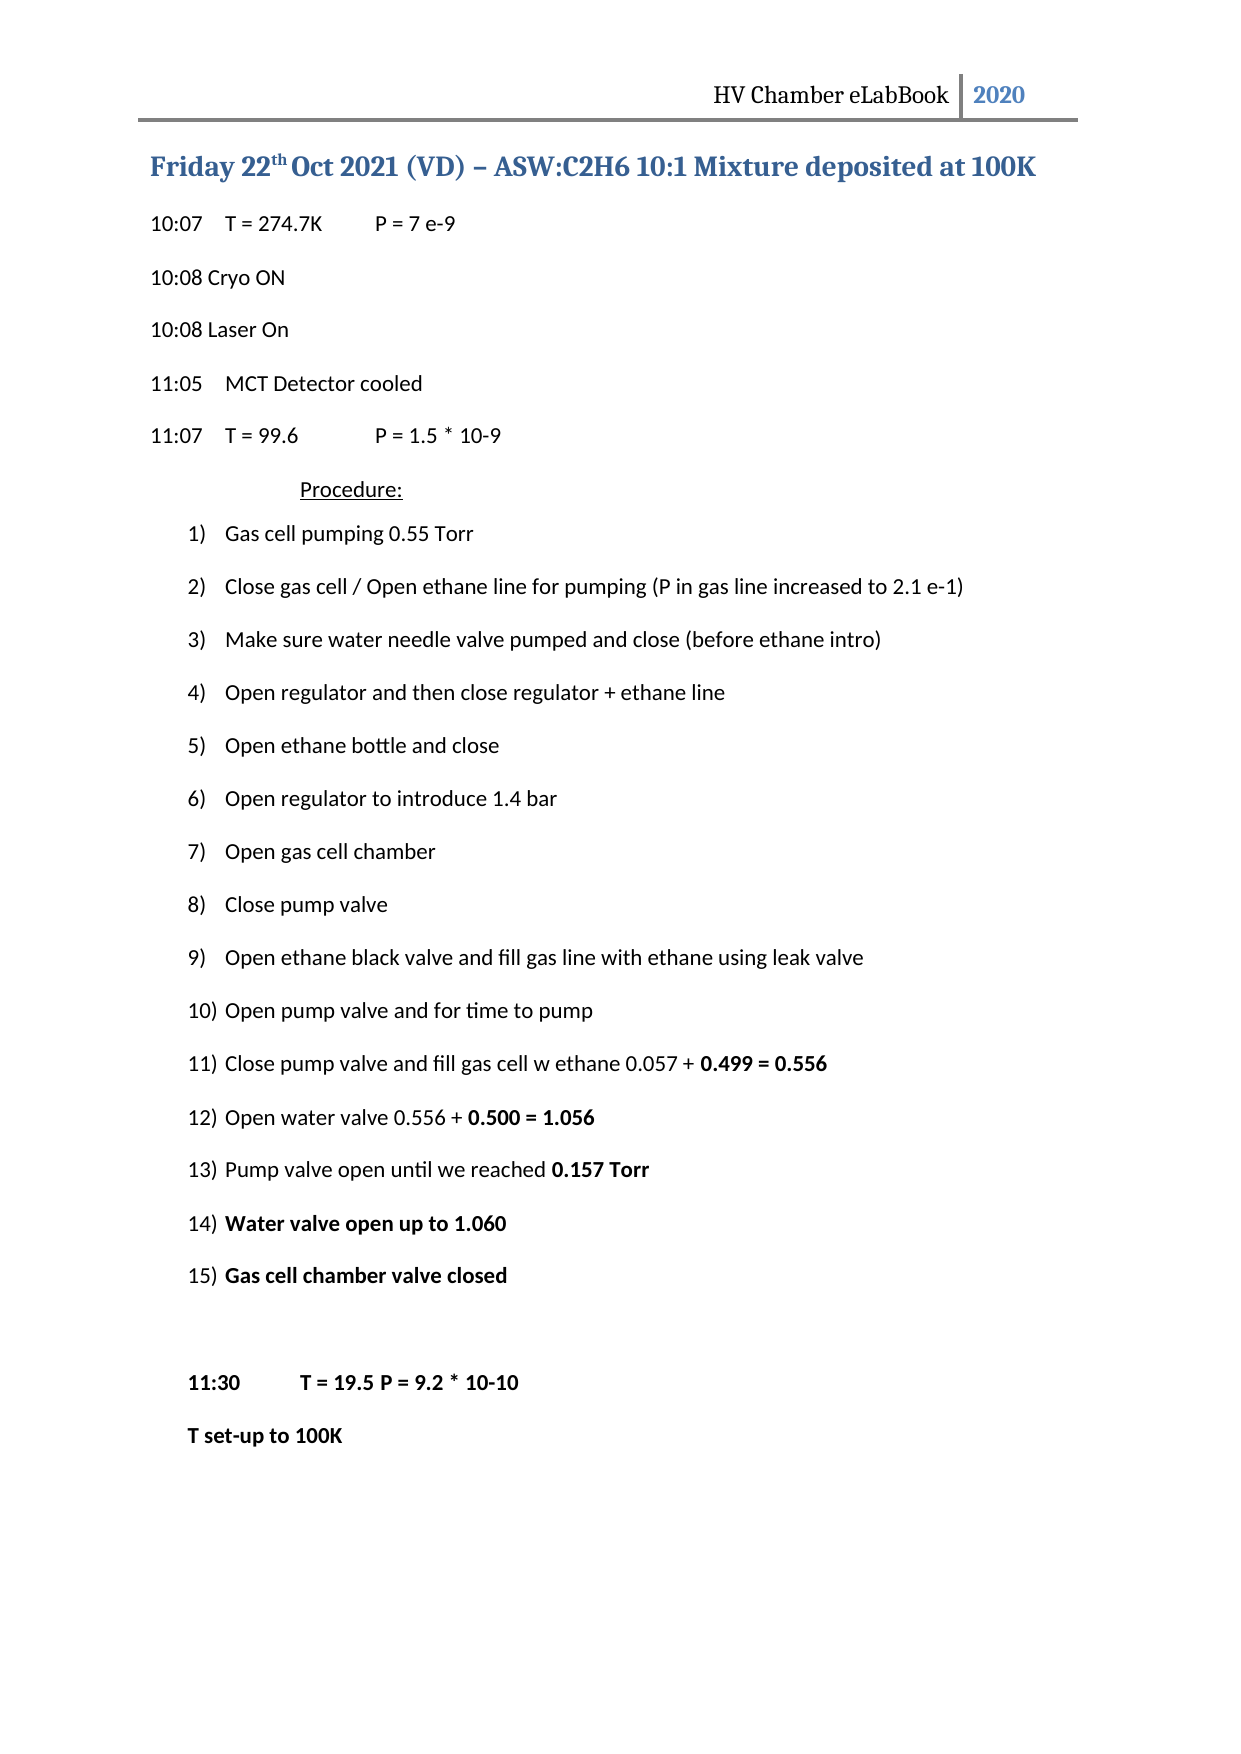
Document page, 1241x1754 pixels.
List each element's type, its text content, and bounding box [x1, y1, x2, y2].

list Gas cell chamber valve closed [187, 1262, 1090, 1290]
list Gas cell pumping 0.55 Torr [187, 519, 1090, 547]
text 11:30 T = 19.5 P = 9.2 * 10-10 [187, 1368, 1090, 1396]
list Make sure water needle valve pumped and close (before ethane intro) [187, 625, 1090, 653]
list Close gas cell / Open ethane line for pumping (P in gas line increased to 2.1 e-1) [187, 572, 1090, 600]
list Open gas cell chamber [187, 837, 1090, 866]
text 10:07 T = 274.7K P = 7 e-9 [150, 209, 1090, 238]
text T set-up to 100K [187, 1421, 1090, 1449]
list Open water valve 0.556 + 0.500 = 1.056 [187, 1103, 1090, 1131]
list Close pump valve and fill gas cell w ethane 0.057 + 0.499 = 0.556 [187, 1049, 1090, 1078]
subtitle Friday 22th Oct 2021 (VD) – ASW:C2H6 10:1 Mixture deposited at 100K [150, 150, 1090, 184]
text 11:07 T = 99.6 P = 1.5 * 10-9 [150, 422, 1090, 450]
text Procedure: [150, 475, 1090, 503]
text 10:08 Laser On [150, 316, 1090, 344]
text 11:05 MCT Detector cooled [150, 369, 1090, 397]
list Open ethane black valve and fill gas line with ethane using leak valve [187, 943, 1090, 972]
list Pump valve open until we reached 0.157 Torr [187, 1156, 1090, 1184]
list Open regulator to introduce 1.4 bar [187, 784, 1090, 812]
list Open ethane bottle and close [187, 731, 1090, 759]
list Open pump valve and for time to pump [187, 997, 1090, 1024]
list Close pump valve [187, 891, 1090, 918]
list Water valve open up to 1.060 [187, 1209, 1090, 1237]
text 10:08 [150, 263, 1090, 291]
list Open regulator and then close regulator + ethane line [187, 678, 1090, 706]
